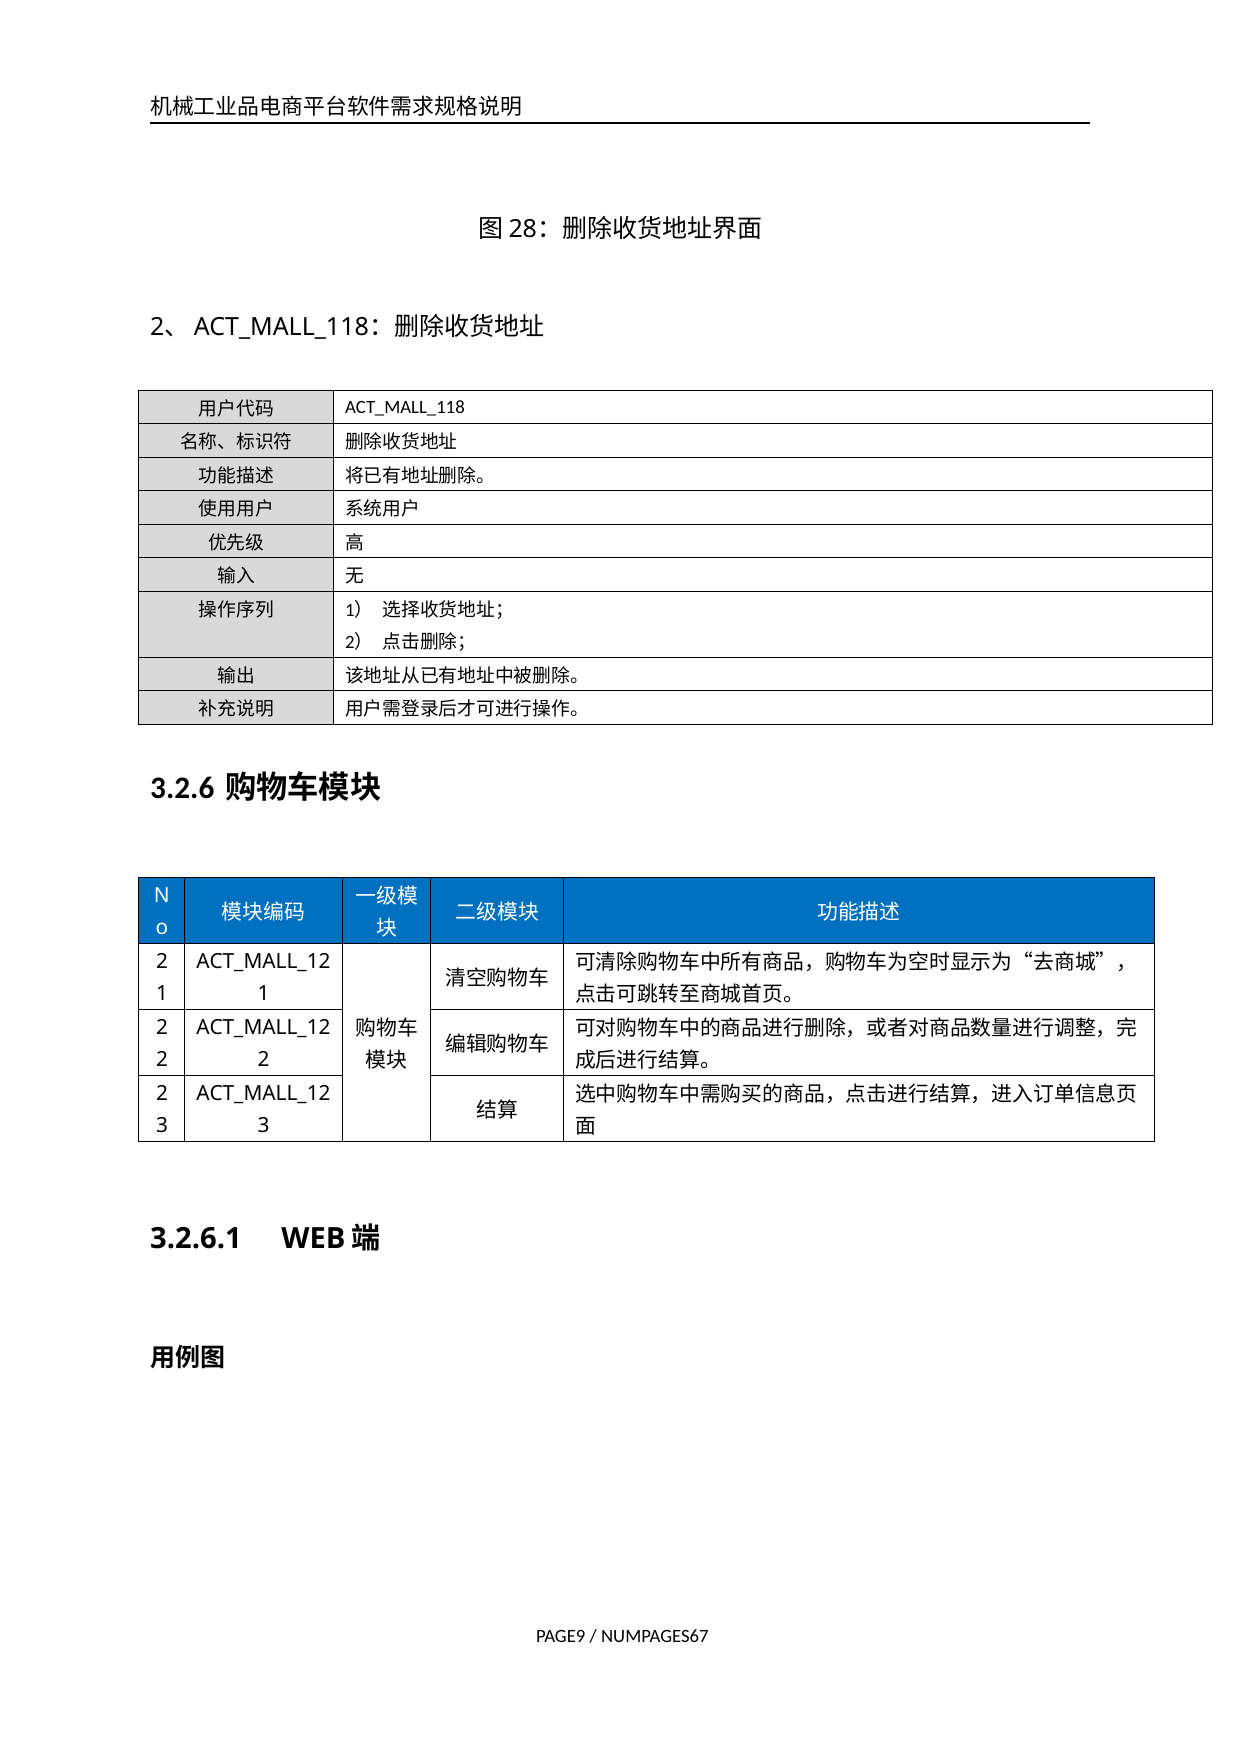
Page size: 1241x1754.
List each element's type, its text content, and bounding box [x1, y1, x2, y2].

table_cell 21 [139, 944, 184, 1009]
table_header ACT_MALL_118 [334, 391, 1212, 423]
table_cell 22 [139, 1010, 184, 1075]
table_cell 删除收货地址 [334, 424, 1212, 457]
table_cell 该地址从已有地址中被删除。 [334, 658, 1212, 690]
table_cell 补充说明 [139, 691, 333, 724]
table_header 二级模块 [431, 878, 563, 943]
table_cell 高 [334, 525, 1212, 557]
table_cell 使用用户 [139, 491, 333, 524]
table_cell 用户需登录后才可进行操作。 [334, 691, 1212, 724]
table_cell 将已有地址删除。 [334, 458, 1212, 490]
subtitle WEB端 [150, 1204, 1090, 1269]
table_header 一级模块 [343, 878, 430, 943]
table_cell 购物车 模块 [343, 944, 430, 1141]
table_header 模块编码 [185, 878, 342, 943]
text 图28：删除收货地址界面 [150, 194, 1090, 259]
table_cell 功能描述 [139, 458, 333, 490]
table_cell 系统用户 [334, 491, 1212, 524]
subtitle 购物车模块 [150, 752, 1090, 817]
table_cell ACT_MALL_121 [185, 944, 342, 1009]
table_cell 清空购物车 [431, 944, 563, 1009]
list ACT_MALL_118：删除收货地址 [150, 292, 1090, 357]
table_cell 名称、标识符 [139, 424, 333, 457]
table_cell 操作序列 [139, 592, 333, 657]
table_header 功能描述 [564, 878, 1154, 943]
text 用例图 [150, 1323, 1090, 1388]
table_cell 可对购物车中的商品进行删除，或者对商品数量进行调整，完成后进行结算。 [564, 1010, 1154, 1075]
table_cell 23 [139, 1076, 184, 1141]
table_header No [139, 878, 184, 943]
table_cell 结算 [431, 1076, 563, 1141]
table_cell 可清除购物车中所有商品，购物车为空时显示为“去商城”，点击可跳转至商城首页。 [564, 944, 1154, 1009]
table_header 用户代码 [139, 391, 333, 423]
table_cell 编辑购物车 [431, 1010, 563, 1075]
table_cell ACT_MALL_122 [185, 1010, 342, 1075]
table_cell 输入 [139, 558, 333, 591]
table_cell 优先级 [139, 525, 333, 557]
table_cell 无 [334, 558, 1212, 591]
table_cell 选中购物车中需购买的商品，点击进行结算，进入订单信息页面 [564, 1076, 1154, 1141]
table_cell 选择收货地址； 点击删除； [334, 592, 1212, 657]
table_cell ACT_MALL_123 [185, 1076, 342, 1141]
table_cell 输出 [139, 658, 333, 690]
